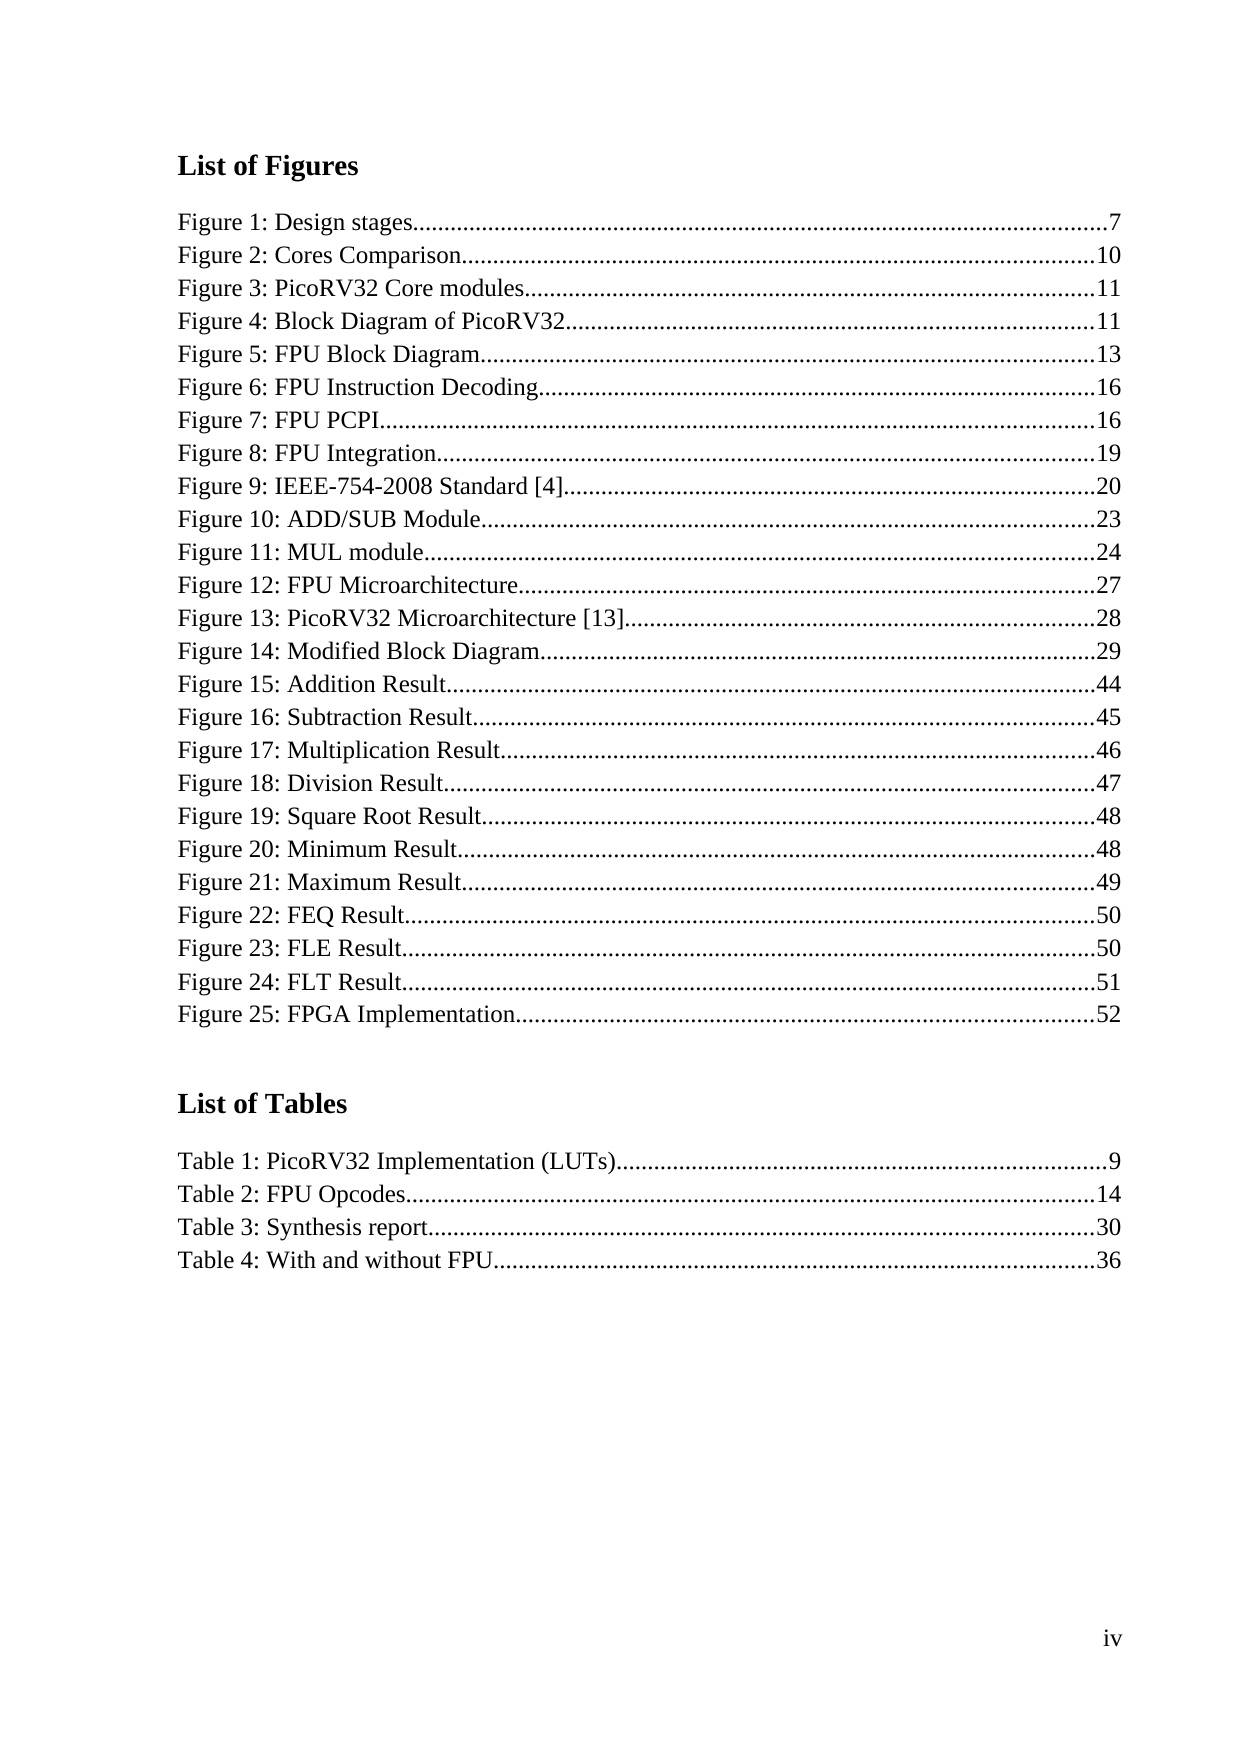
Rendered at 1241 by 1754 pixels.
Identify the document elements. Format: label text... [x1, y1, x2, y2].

text Figure 25: FPGA Implementation 52 [177, 999, 1122, 1028]
text Figure 13: PicoRV32 Microarchitecture [13] 28 [177, 603, 1122, 632]
text Figure 22: FEQ Result 50 [177, 901, 1122, 929]
text Figure 14: Modified Block Diagram 29 [177, 636, 1122, 665]
text Figure 17: Multiplication Result 46 [177, 735, 1122, 764]
text Table 3: Synthesis report 30 [177, 1212, 1122, 1241]
text Figure 4: Block Diagram of PicoRV32 11 [177, 306, 1122, 335]
text Figure 15: Addition Result 44 [177, 669, 1122, 698]
text List of Figures [177, 148, 1122, 181]
text List of Tables [177, 1086, 1122, 1120]
text Figure 5: FPU Block Diagram 13 [177, 339, 1122, 368]
text Table 4: With and without FPU 36 [177, 1245, 1122, 1274]
text Figure 21: Maximum Result 49 [177, 867, 1122, 896]
text Figure 6: FPU Instruction Decoding 16 [177, 372, 1122, 401]
text Figure 23: FLE Result 50 [177, 933, 1122, 962]
text Figure 1: Design stages 7 [177, 207, 1122, 236]
text Figure 11: MUL module 24 [177, 537, 1122, 566]
text Figure 10: ADD/SUB Module 23 [177, 504, 1122, 533]
text Figure 8: FPU Integration 19 [177, 438, 1122, 467]
text Figure 2: Cores Comparison 10 [177, 240, 1122, 269]
text Figure 9: IEEE-754-2008 Standard [4] 20 [177, 471, 1122, 500]
text Figure 7: FPU PCPI 16 [177, 405, 1122, 434]
text Figure 19: Square Root Result 48 [177, 801, 1122, 830]
text Figure 24: FLT Result 51 [177, 967, 1122, 995]
text Figure 18: Division Result 47 [177, 768, 1122, 797]
text Figure 16: Subtraction Result 45 [177, 702, 1122, 731]
text Figure 3: PicoRV32 Core modules 11 [177, 273, 1122, 302]
text Figure 20: Minimum Result 48 [177, 834, 1122, 863]
text Figure 12: FPU Microarchitecture 27 [177, 570, 1122, 599]
text Table 1: PicoRV32 Implementation (LUTs) 9 [177, 1146, 1122, 1174]
text Table 2: FPU Opcodes 14 [177, 1179, 1122, 1208]
